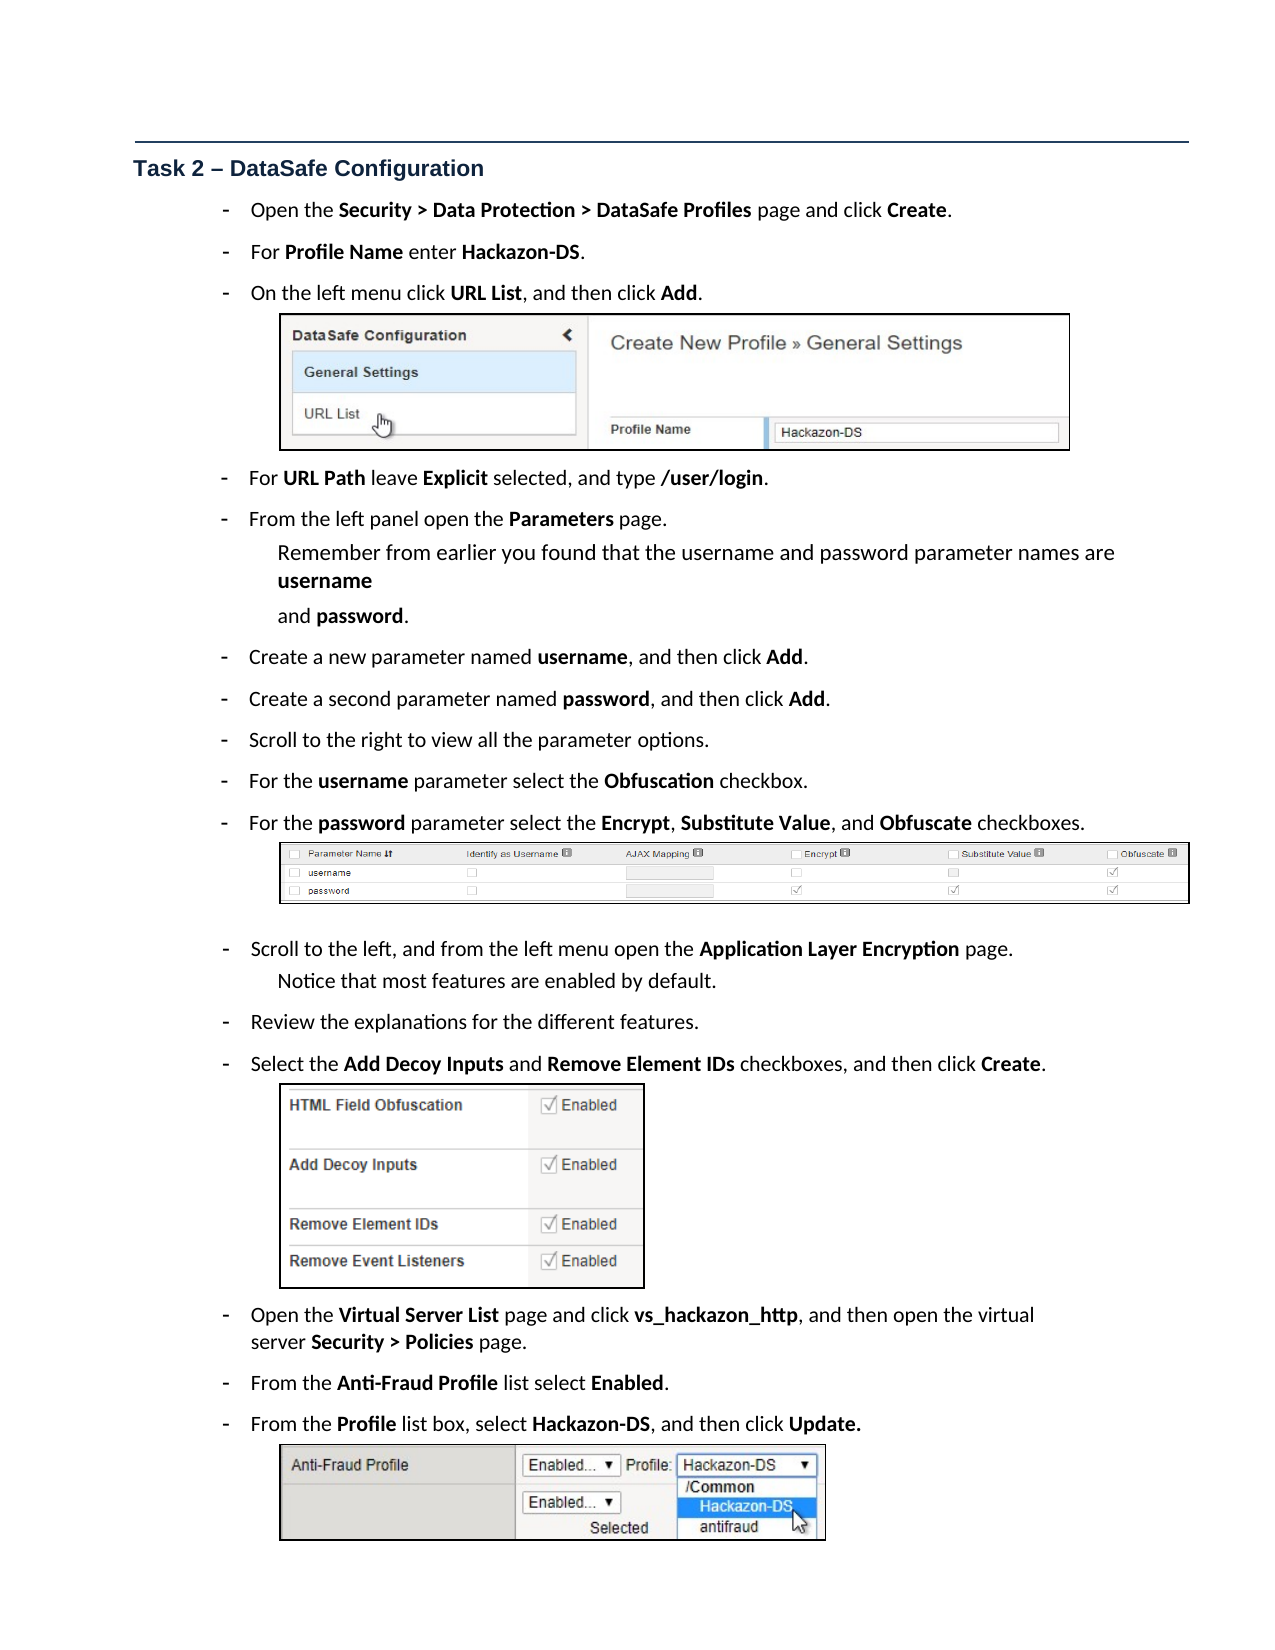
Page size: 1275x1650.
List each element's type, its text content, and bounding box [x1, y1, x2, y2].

subtitle Task 2 – DataSafe Configuration [133, 155, 574, 182]
picture [281, 843, 1188, 901]
list On the left menu click URL List, and then click Add. [222, 279, 1208, 306]
text and password. [277, 602, 1208, 629]
list For the password parameter select the Encrypt, Substitute Value, and Obfuscate checkboxes. [221, 809, 1208, 835]
list Select the Add Decoy Inputs and Remove Element IDs checkboxes, and then click Create. [222, 1050, 1208, 1076]
list From the Anti-Fraud Profile list select Enabled. [222, 1369, 1208, 1396]
list Scroll to the left, and from the left menu open the Application Layer Encryption page. Notice that most features are enabled by default. [222, 935, 1015, 994]
picture [281, 315, 1069, 449]
list For the username parameter select the Obfuscation checkbox. [221, 767, 1208, 794]
list For Profile Name enter Hackazon-DS. [222, 238, 1208, 264]
list Review the explanations for the different features. [222, 1008, 1208, 1035]
list Create a second parameter named password, and then click Add. [221, 685, 1208, 711]
list Create a new parameter named username, and then click Add. [221, 643, 1208, 670]
list From the Profile list box, select Hackazon-DS, and then click Update. [222, 1410, 1208, 1437]
list Scroll to the right to view all the parameter options. [221, 726, 1208, 753]
list From the left panel open the Parameters page. [221, 505, 1208, 532]
list Open the Security > Data Protection > DataSafe Profiles page and click Create. [222, 197, 1208, 223]
picture [288, 1085, 643, 1287]
text Remember from earlier you found that the username and password parameter names are username [277, 538, 1208, 594]
picture [281, 1445, 825, 1539]
